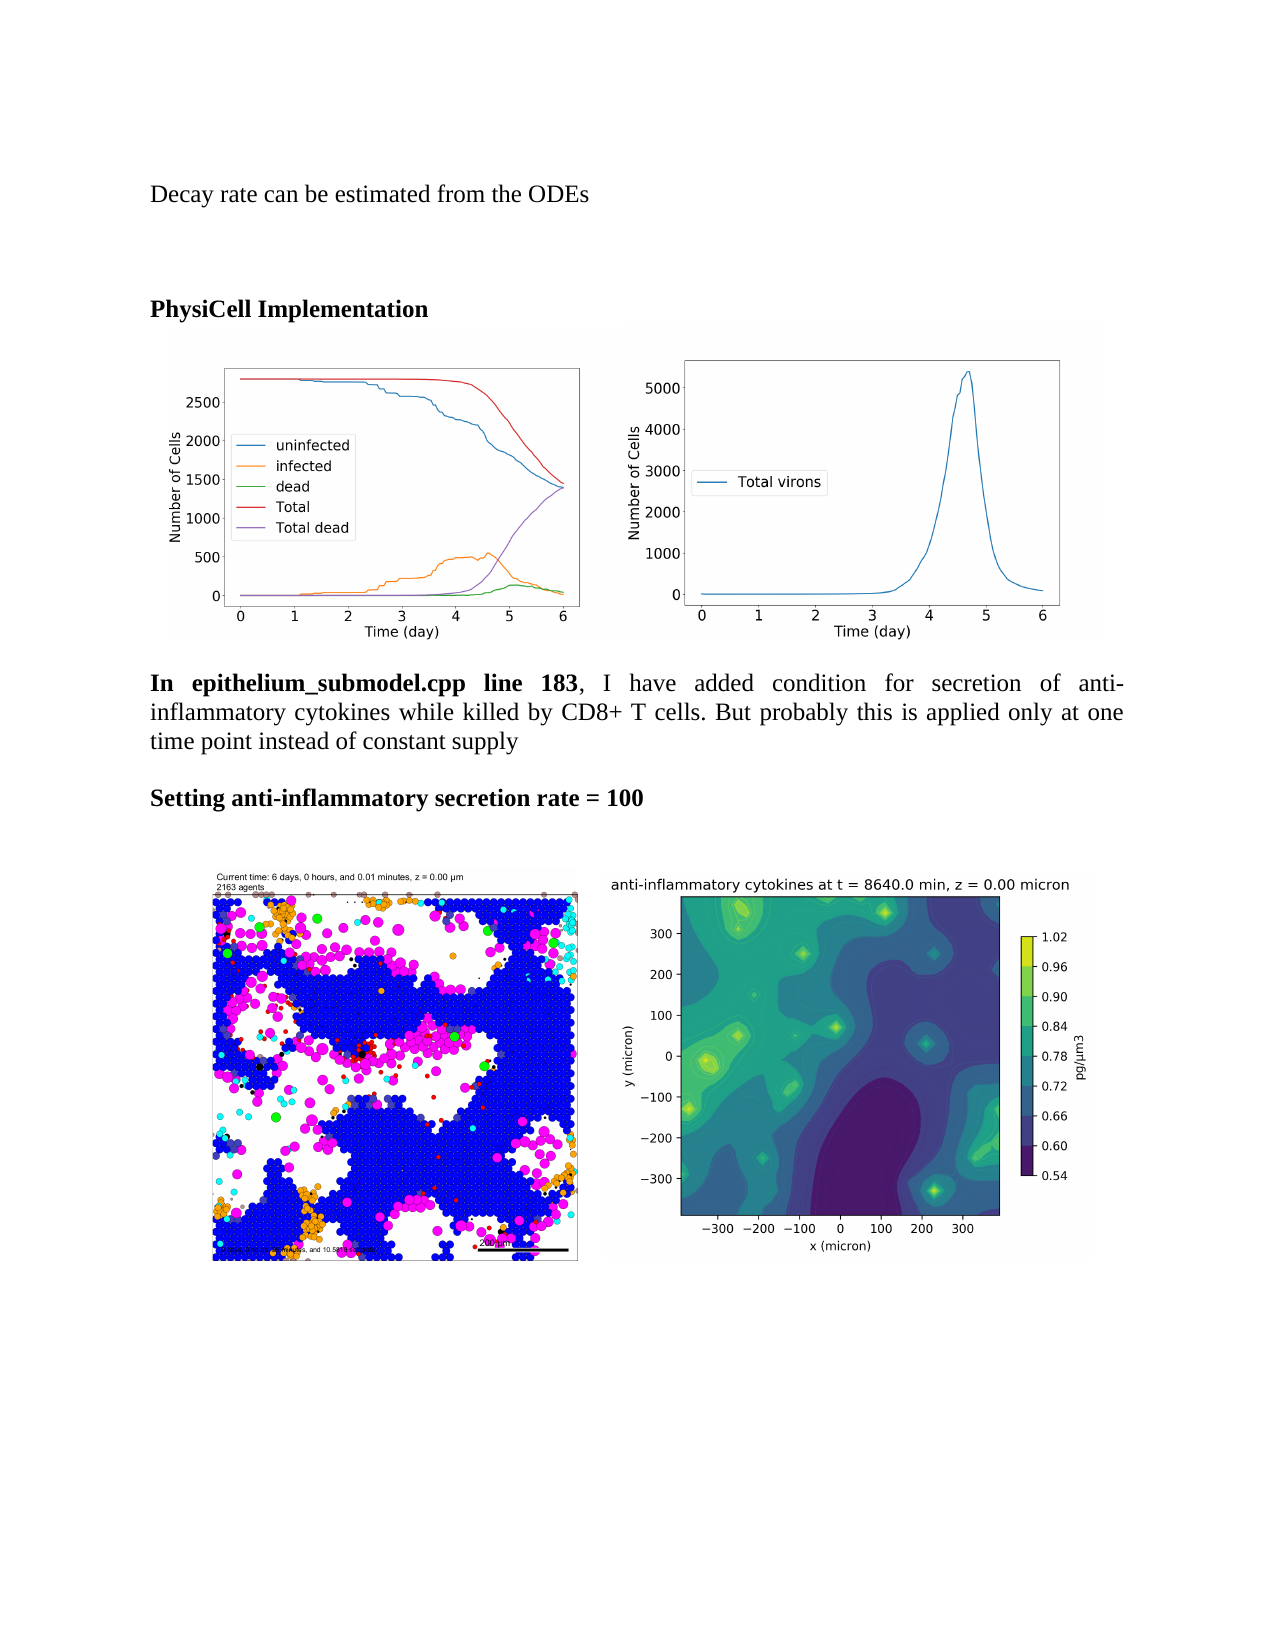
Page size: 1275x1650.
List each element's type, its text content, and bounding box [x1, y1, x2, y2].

text In epithelium_submodel.cpp line 183, I have added condition for secretion of anti-inflammatory cytokines while killed by CD8+ T cells. But probably this is applied only at one time point instead of constant supply [150, 668, 1125, 754]
text Decay rate can be estimated from the ODEs [150, 179, 1125, 207]
text PhysiCell Implementation [150, 294, 1125, 322]
text Setting anti-inflammatory secretion rate = 100 [150, 783, 1125, 812]
picture [212, 869, 578, 1261]
picture [167, 322, 1108, 640]
picture [602, 870, 1093, 1261]
